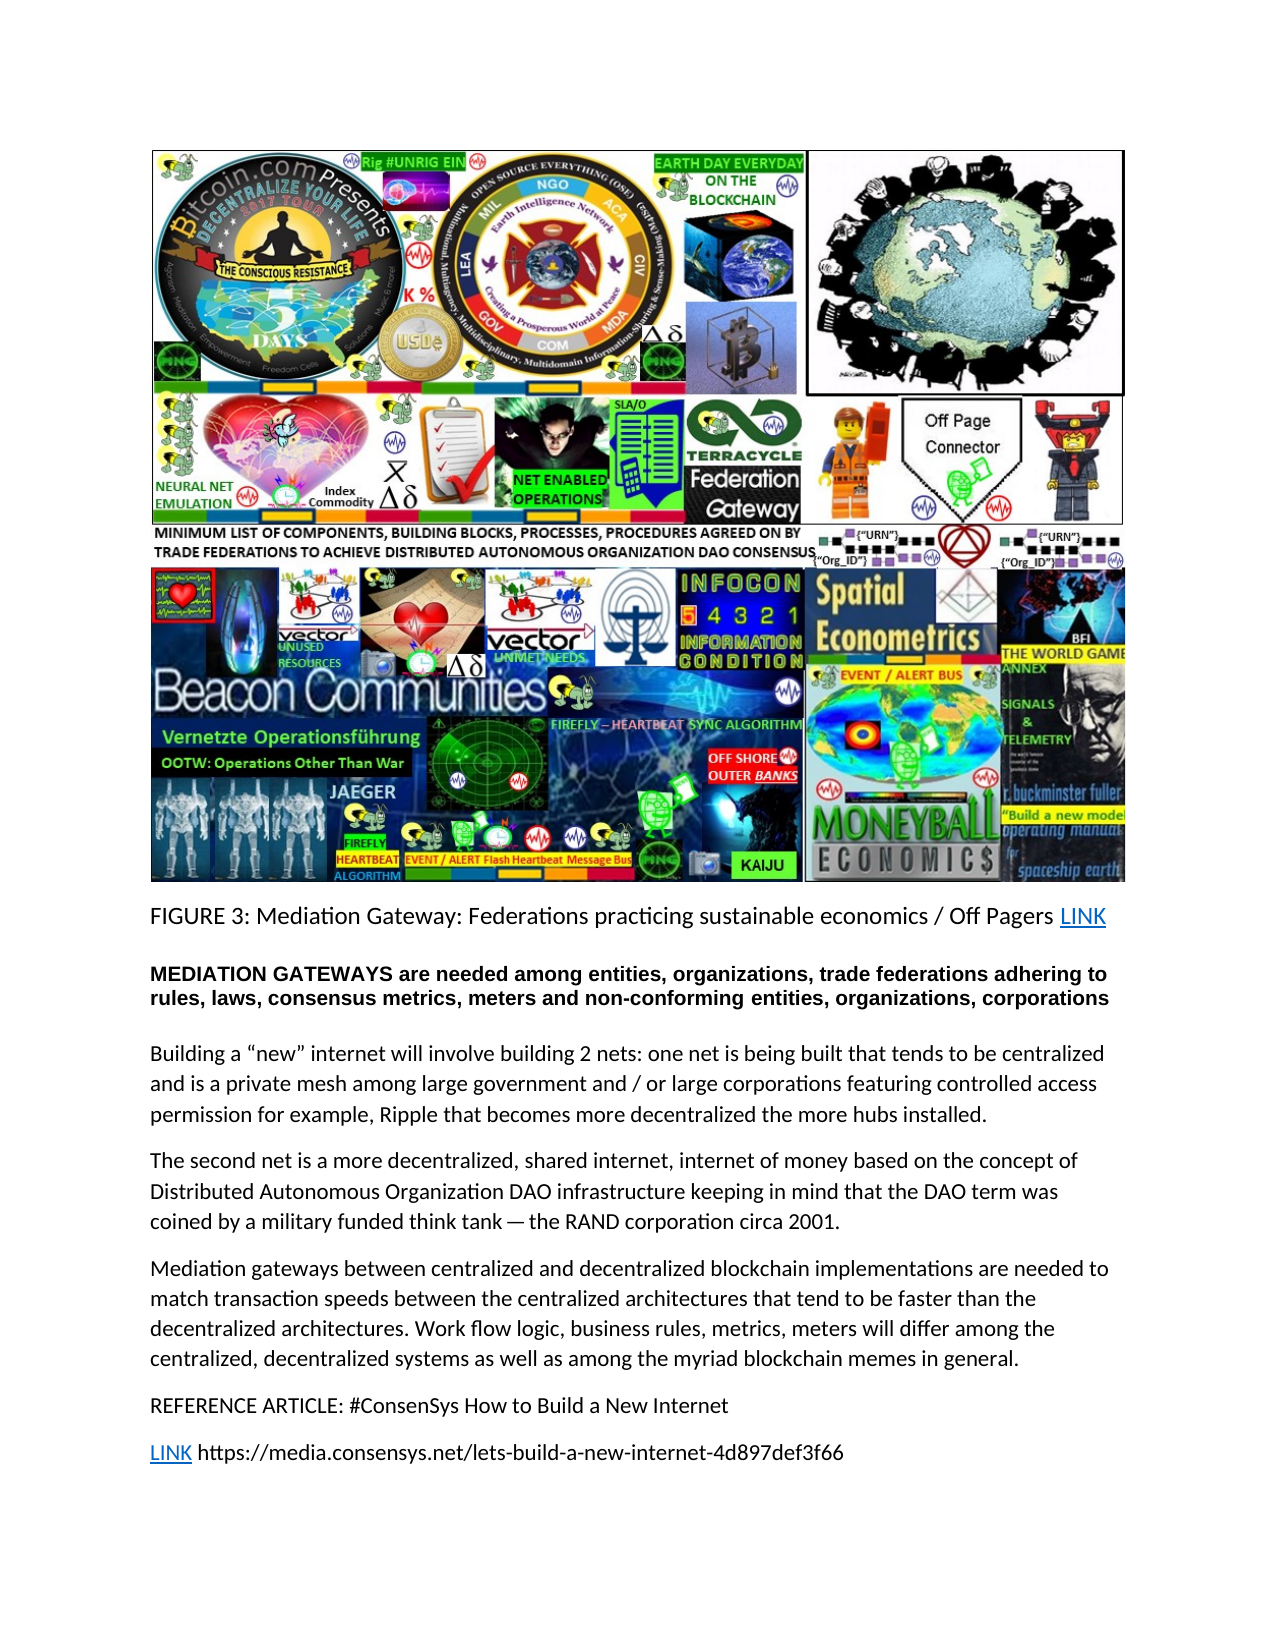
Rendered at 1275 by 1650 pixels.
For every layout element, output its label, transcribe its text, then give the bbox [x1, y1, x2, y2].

picture [150, 150, 1125, 882]
text REFERENCE ARTICLE: #ConsenSys How to Build a New Internet [150, 1391, 1125, 1419]
text Building a “new” internet will involve building 2 nets: one net is being built that tends to be centralized and is a private mesh among large government and / or large corporations featuring controlled access permission for example, Ripple that becomes more decentralized the more hubs installed. [150, 1039, 1125, 1128]
text MEDIATION GATEWAYS are needed among entities, organizations, trade federations adhering to rules, laws, consensus metrics, meters and non-conforming entities, organizations, corporations [150, 962, 1125, 1010]
text Mediation gateways between centralized and decentralized blockchain implementations are needed to match transaction speeds between the centralized architectures that tend to be faster than the decentralized architectures. Work flow logic, business rules, metrics, meters will differ among the centralized, decentralized systems as well as among the myriad blockchain memes in general. [150, 1254, 1125, 1372]
text LINK https://media.consensys.net/lets-build-a-new-internet-4d897def3f66 [150, 1438, 1125, 1466]
text FIGURE 3: Mediation Gateway: Federations practicing sustainable economics / Off Pagers LINK [150, 900, 1125, 931]
text The second net is a more decentralized, shared internet, internet of money based on the concept of Distributed Autonomous Organization DAO infrastructure keeping in mind that the DAO term was coined by a military funded think tank — the RAND corporation circa 2001. [150, 1147, 1125, 1235]
